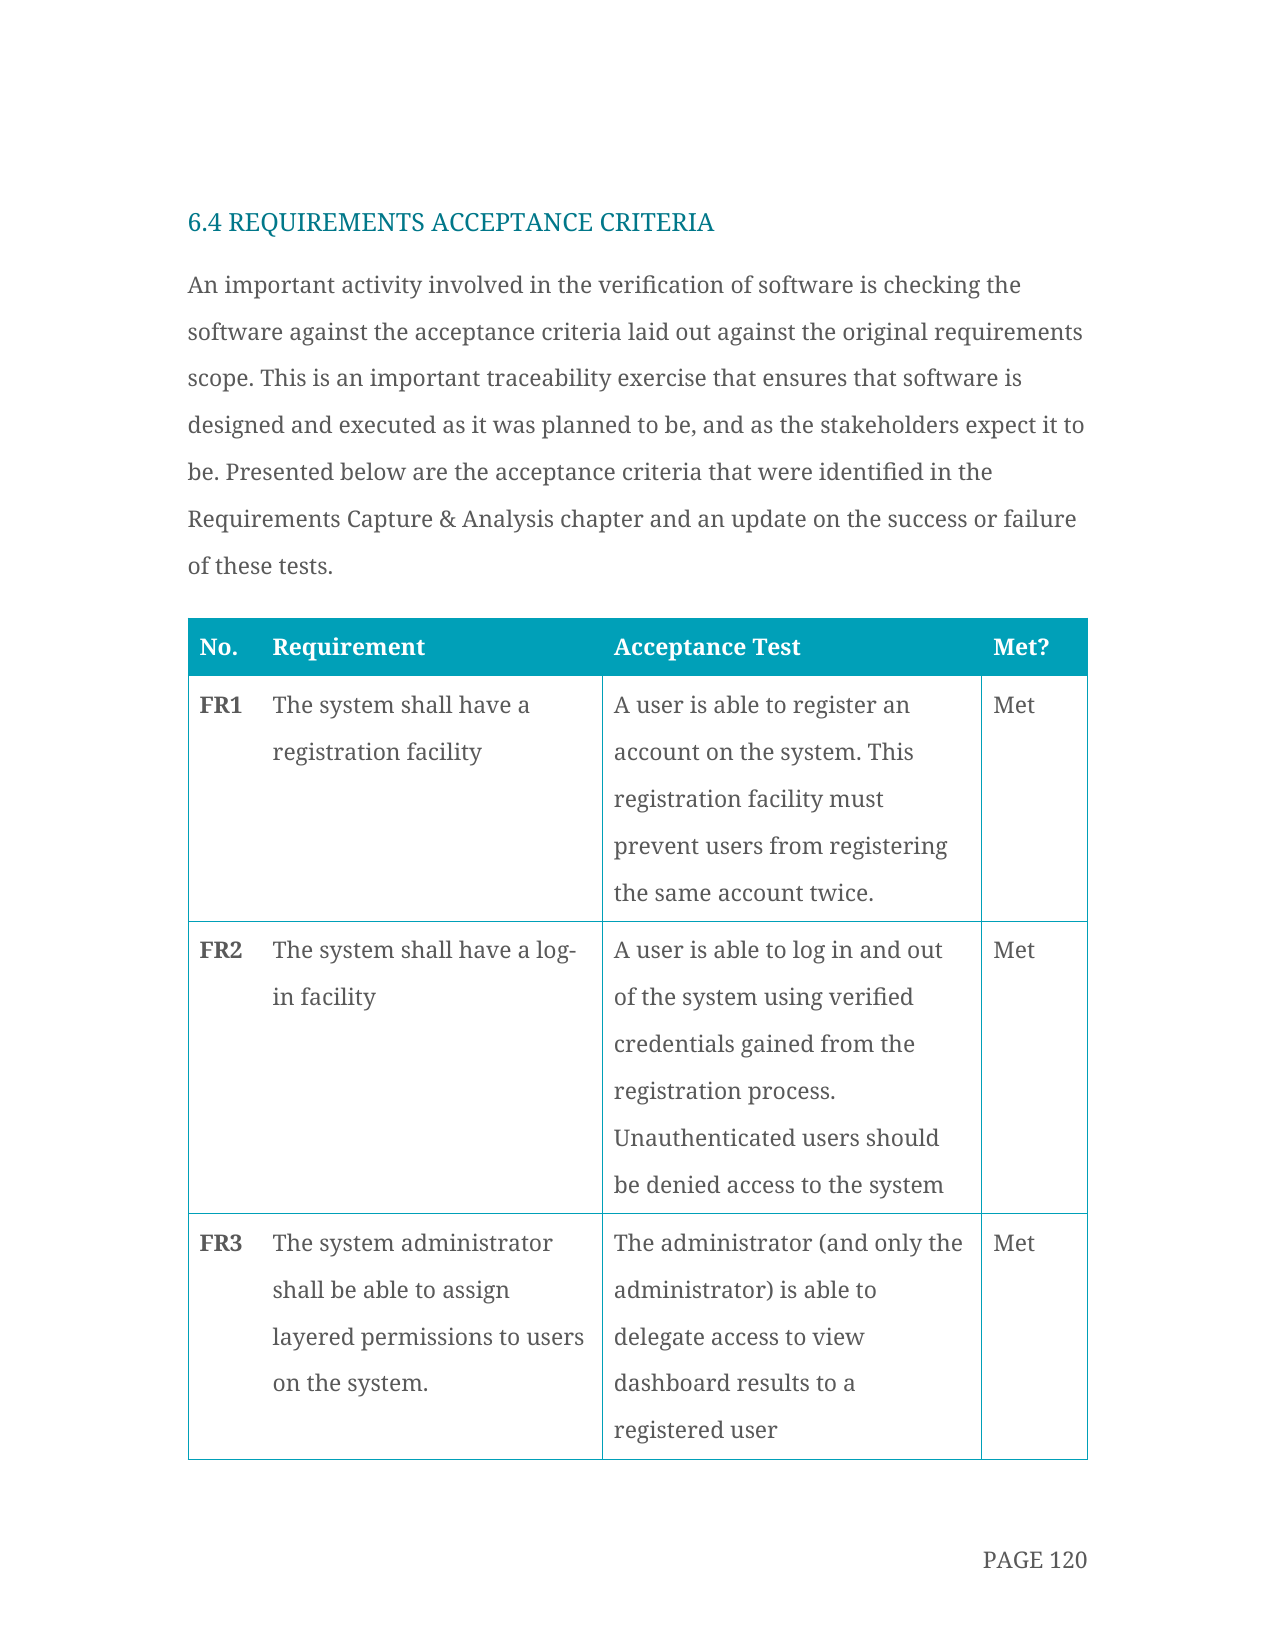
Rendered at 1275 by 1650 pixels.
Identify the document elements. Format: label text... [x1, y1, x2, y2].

subtitle 6.4 Requirements Acceptance Criteria [187, 205, 1087, 239]
table_cell The system administrator shall be able to assign layered permissions to users on the system. [261, 1214, 602, 1458]
table_cell A user is able to register an account on the system. This registration facility must prevent users from registering the same account twice. [603, 676, 981, 921]
text An important activity involved in the verification of software is checking the software against the acceptance criteria laid out against the original requirements scope. This is an important traceability exercise that ensures that software is designed and executed as it was planned to be, and as the stakeholders expect it to be. Presented below are the acceptance criteria that were identified in the Requirements Capture & Analysis chapter and an update on the success or failure of these tests. [187, 268, 1087, 581]
table_header Requirement [261, 619, 602, 675]
table_cell FR3 [189, 1214, 261, 1458]
table_header Acceptance Test [603, 619, 981, 675]
table_header Met? [982, 619, 1087, 675]
table_cell FR1 [189, 676, 261, 921]
table_cell Met [982, 676, 1087, 921]
table_cell The administrator (and only the administrator) is able to delegate access to view dashboard results to a registered user [603, 1214, 981, 1458]
table_cell The system shall have a log-in facility [261, 922, 602, 1213]
table_cell FR2 [189, 922, 261, 1213]
table_header No. [189, 619, 261, 675]
table_cell A user is able to log in and out of the system using verified credentials gained from the registration process. Unauthenticated users should be denied access to the system [603, 922, 981, 1213]
table_cell The system shall have a registration facility [261, 676, 602, 921]
table_cell Met [982, 922, 1087, 1213]
table_cell Met [982, 1214, 1087, 1458]
